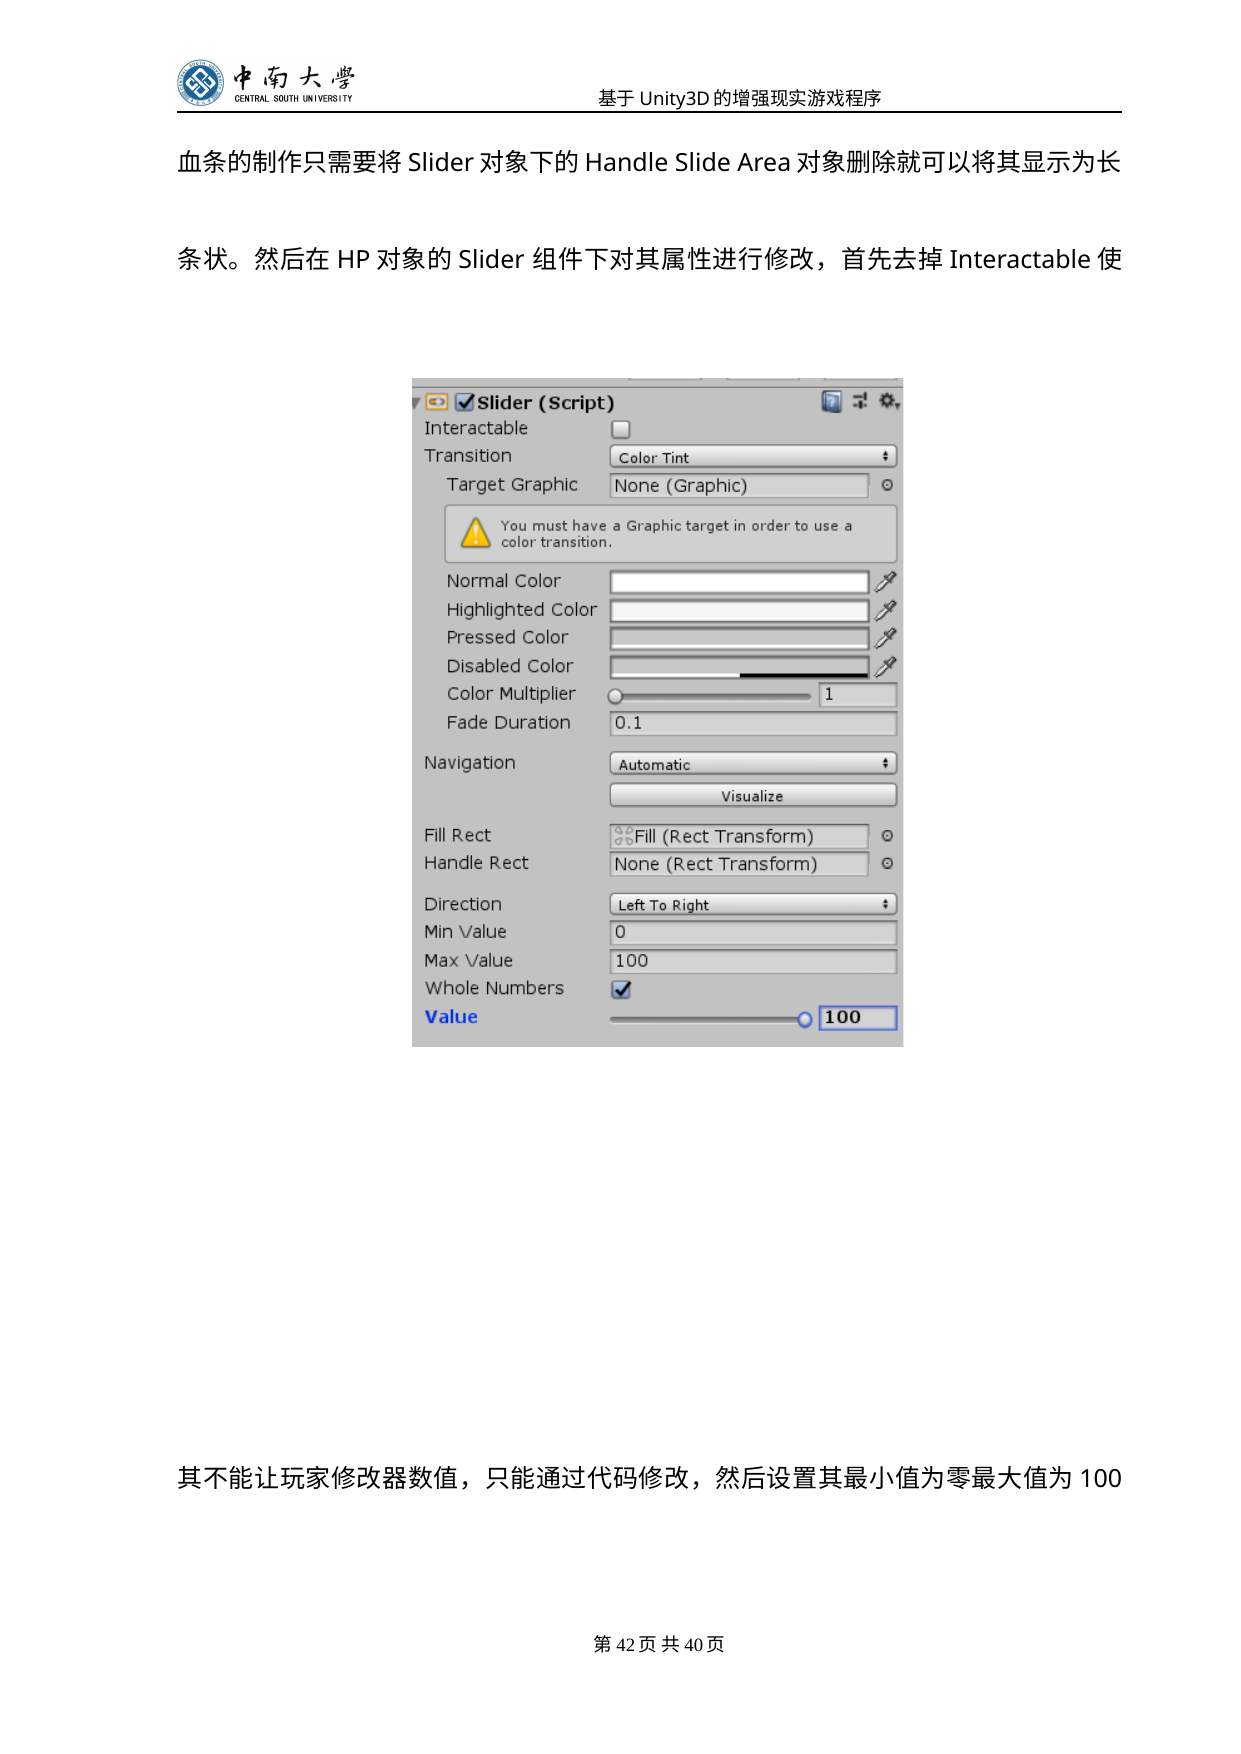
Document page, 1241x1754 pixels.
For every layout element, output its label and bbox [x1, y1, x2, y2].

text [177, 128, 1122, 1509]
picture [177, 59, 358, 106]
picture [412, 378, 904, 1047]
